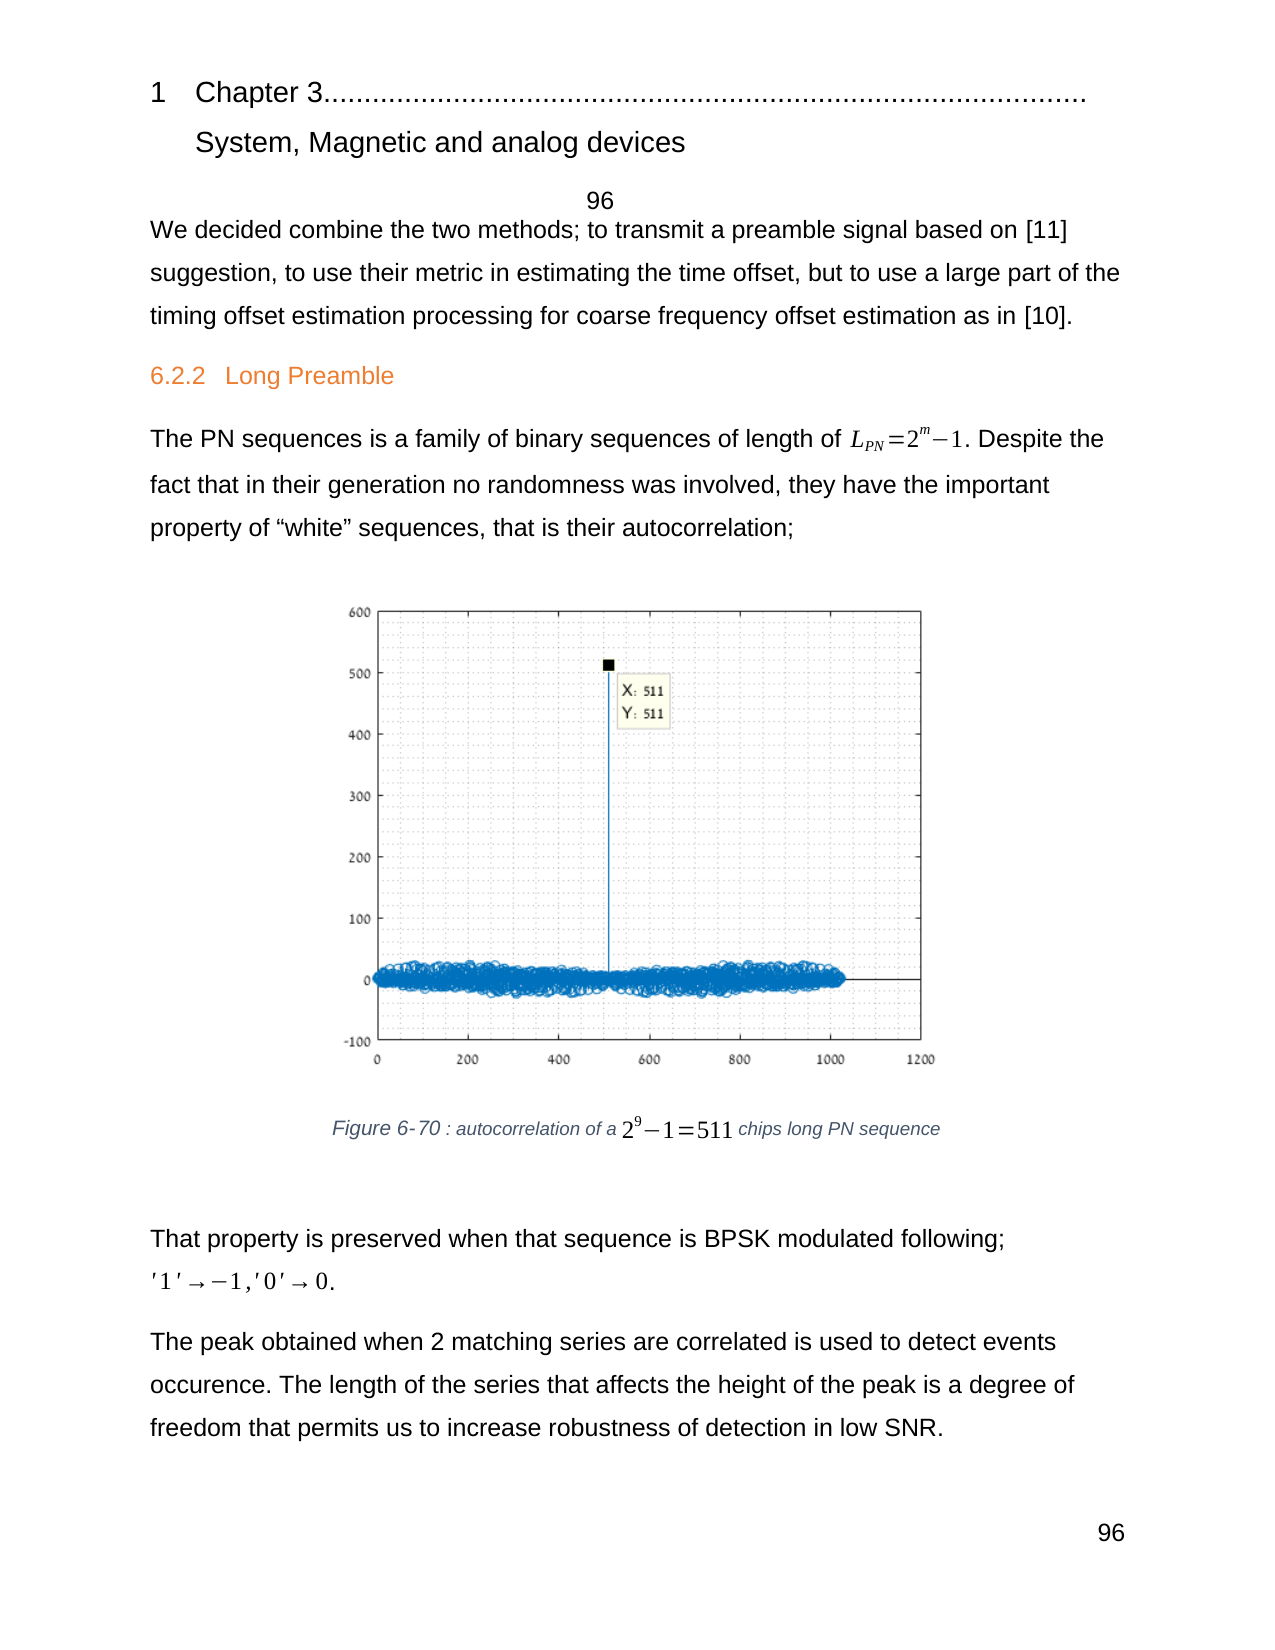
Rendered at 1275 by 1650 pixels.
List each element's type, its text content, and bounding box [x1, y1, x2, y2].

text The peak obtained when 2 matching series are correlated is used to detect events occurence. The length of the series that affects the height of the peak is a degree of freedom that permits us to increase robustness of detection in low SNR. [150, 1327, 1125, 1442]
table_header [150, 573, 1124, 1112]
picture [286, 572, 988, 1098]
text That property is preserved when that sequence is BPSK modulated following; . [150, 1224, 1125, 1296]
subtitle Long Preamble [150, 361, 1125, 389]
text The PN sequences is a family of binary sequences of length of . Despite the fact that in their generation no randomness was involved, they have the important property of “white” sequences, that is their autocorrelation; [150, 421, 1125, 542]
text We decided combine the two methods; to transmit a preamble signal based on suggestion, to use their metric in estimating the time offset, but to use a large part of the timing offset estimation processing for coarse frequency offset estimation as in . [150, 215, 1125, 330]
